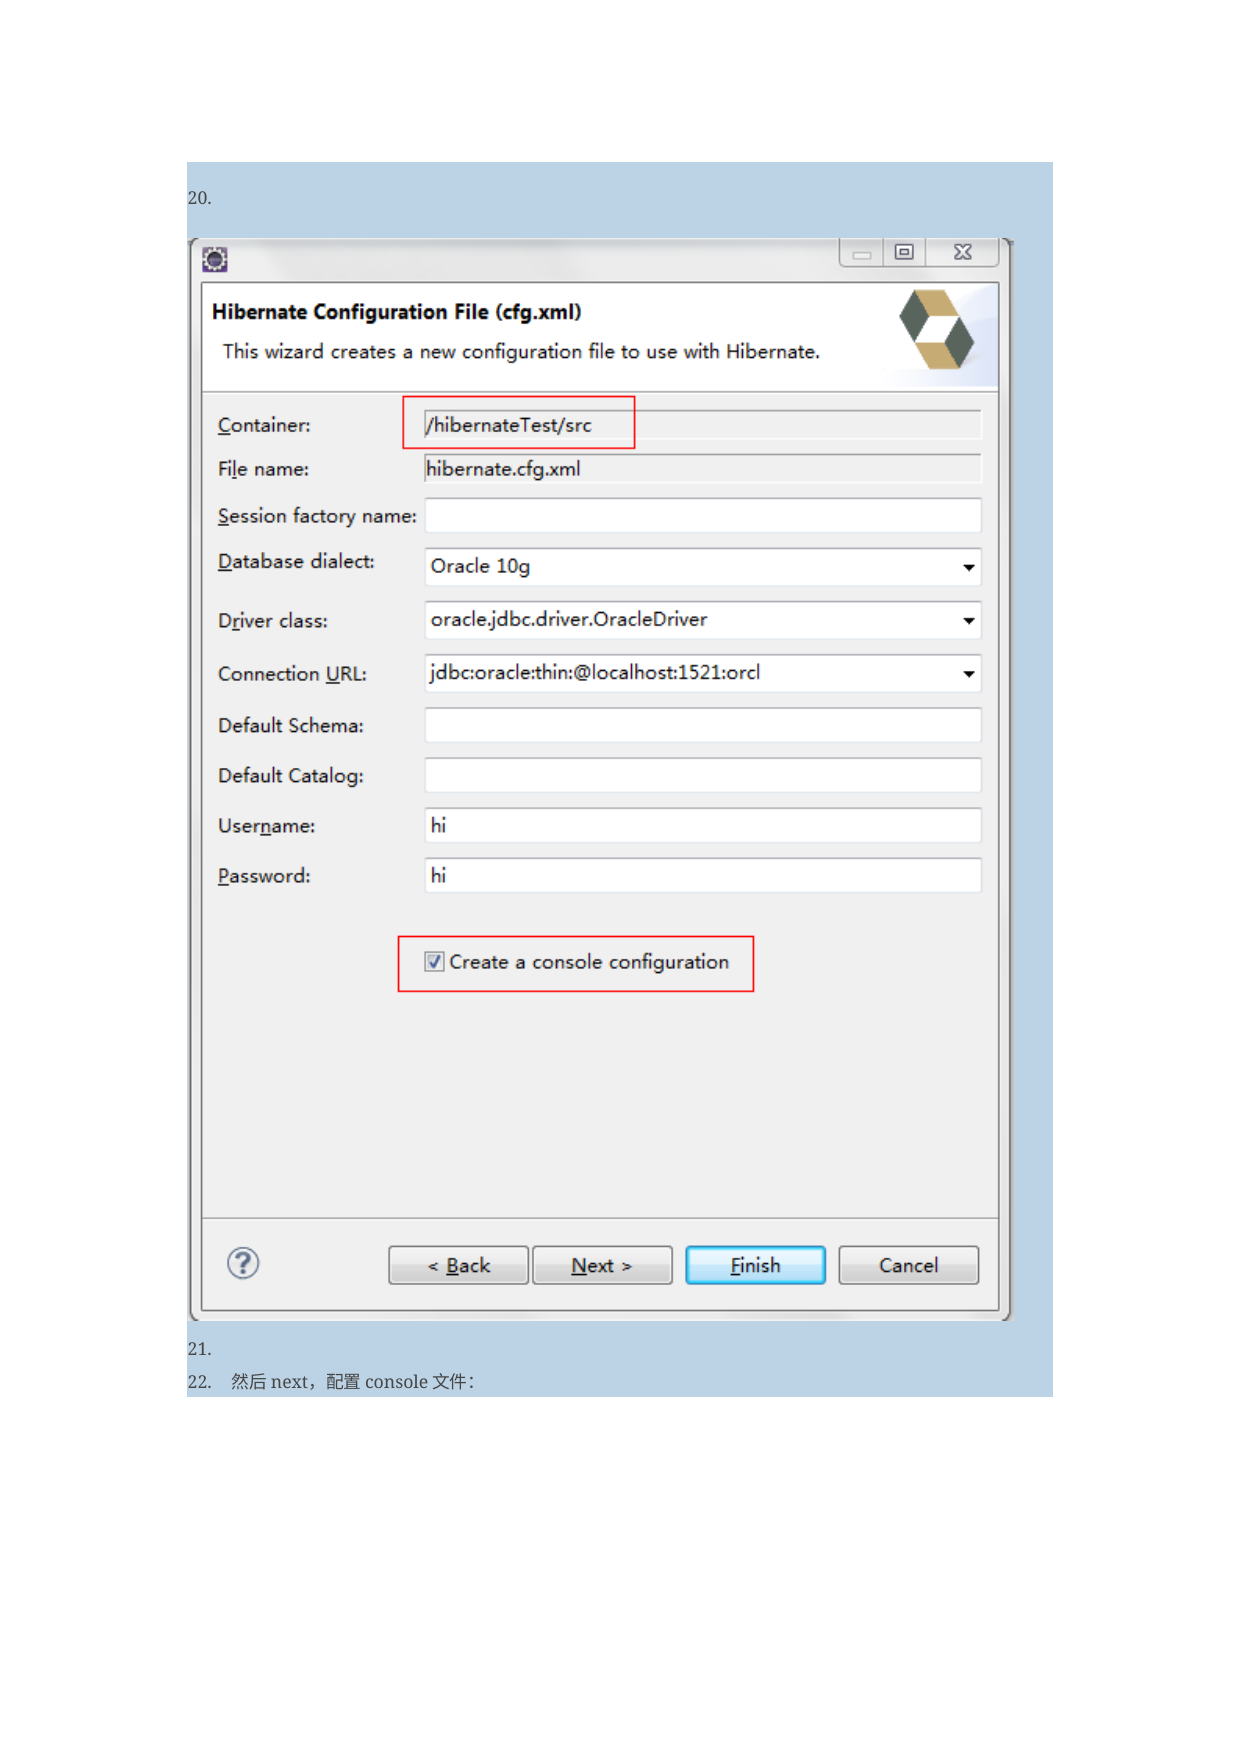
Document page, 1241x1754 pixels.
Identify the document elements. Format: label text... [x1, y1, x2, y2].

list 然后 next，配置console文件： [187, 1364, 1053, 1397]
picture [187, 238, 1014, 1321]
